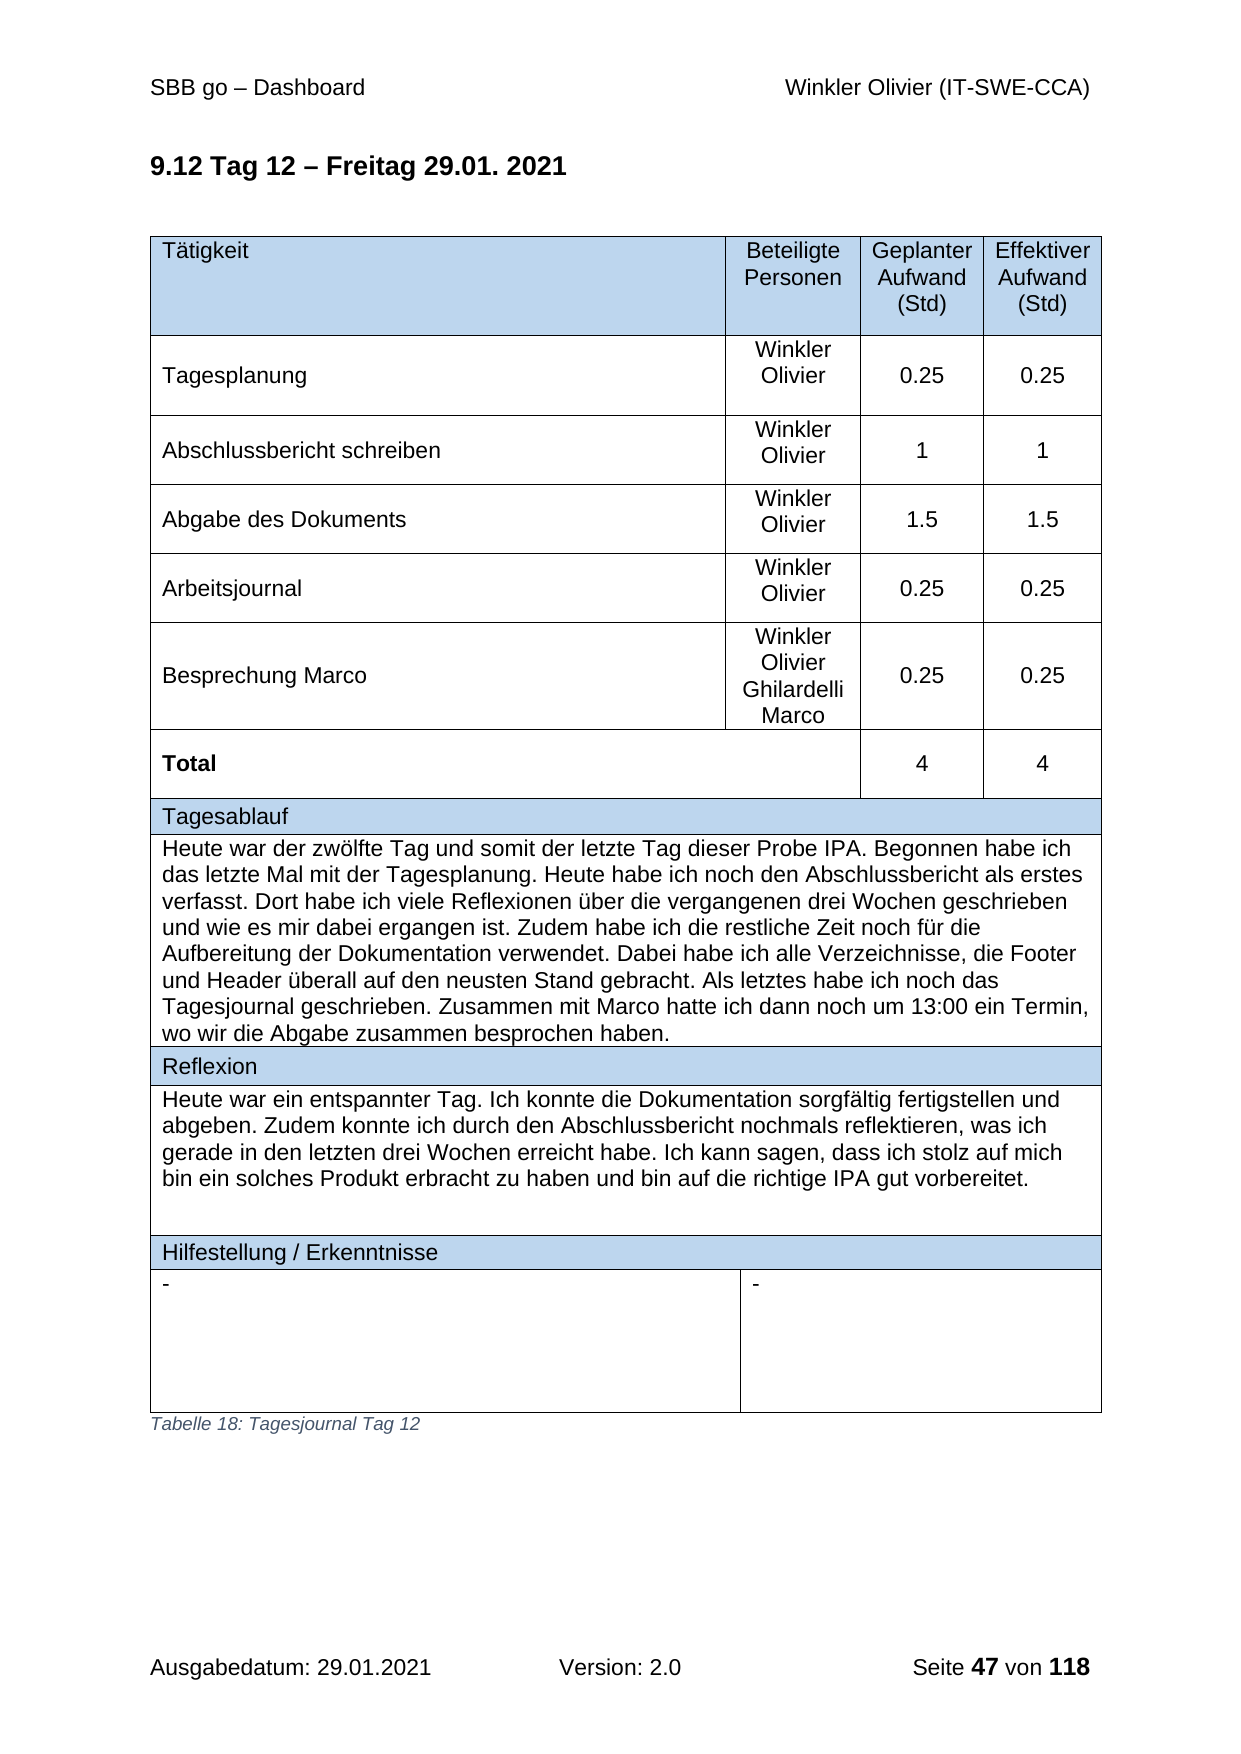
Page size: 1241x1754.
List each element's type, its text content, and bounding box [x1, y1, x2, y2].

table_cell Winkler Olivier [726, 336, 860, 415]
table_header Beteiligte Personen [726, 237, 860, 335]
table_cell 0.25 [984, 336, 1101, 415]
table_cell Tagesablauf [151, 799, 1101, 834]
table_cell Winkler Olivier [726, 554, 860, 622]
table_cell Abschlussbericht schreiben [151, 416, 725, 484]
table_cell 4 [984, 730, 1101, 797]
table_cell Arbeitsjournal [151, 554, 725, 622]
table_cell Besprechung Marco [151, 623, 725, 728]
table_cell Tagesplanung [151, 336, 725, 415]
table_cell - [151, 1270, 740, 1412]
table_cell 1.5 [984, 485, 1101, 553]
table_cell Hilfestellung / Erkenntnisse [151, 1236, 1101, 1269]
table_header Effektiver Aufwand (Std) [984, 237, 1101, 335]
table_cell 0.25 [984, 554, 1101, 622]
table_cell 1 [984, 416, 1101, 484]
table_cell Winkler Olivier [726, 416, 860, 484]
table_cell Heute war der zwölfte Tag und somit der letzte Tag dieser Probe IPA. Begonnen habe ich das letzte Mal mit der Tagesplanung. Heute habe ich noch den Abschlussbericht als erstes verfasst. Dort habe ich viele Reflexionen über die vergangenen drei Wochen geschrieben und wie es mir dabei ergangen ist. Zudem habe ich die restliche Zeit noch für die Aufbereitung der Dokumentation verwendet. Dabei habe ich alle Verzeichnisse, die Footer und Header überall auf den neusten Stand gebracht. Als letztes habe ich noch das Tagesjournal geschrieben. Zusammen mit Marco hatte ich dann noch um 13:00 ein Termin, wo wir die Abgabe zusammen besprochen haben. [151, 835, 1101, 1046]
table_cell Abgabe des Dokuments [151, 485, 725, 553]
table_cell 0.25 [861, 336, 983, 415]
table_cell 4 [861, 730, 983, 797]
table_cell 0.25 [861, 554, 983, 622]
table_cell Winkler Olivier [726, 485, 860, 553]
table_cell Reflexion [151, 1047, 1101, 1085]
table_cell Winkler Olivier Ghilardelli Marco [726, 623, 860, 728]
table_cell Heute war ein entspannter Tag. Ich konnte die Dokumentation sorgfältig fertigstellen und abgeben. Zudem konnte ich durch den Abschlussbericht nochmals reflektieren, was ich gerade in den letzten drei Wochen erreicht habe. Ich kann sagen, dass ich stolz auf mich bin ein solches Produkt erbracht zu haben und bin auf die richtige IPA gut vorbereitet. [151, 1086, 1101, 1234]
table_cell 1 [861, 416, 983, 484]
table_cell - [741, 1270, 1101, 1412]
table_header Tätigkeit [151, 237, 725, 335]
table_cell Total [151, 730, 860, 797]
text Tabelle 18: Tagesjournal Tag 12 [150, 1413, 1090, 1434]
subtitle Tag 12 – Freitag 29.01. 2021 [150, 150, 1090, 181]
table_cell 0.25 [984, 623, 1101, 728]
table_cell 1.5 [861, 485, 983, 553]
table_header Geplanter Aufwand (Std) [861, 237, 983, 335]
table_cell 0.25 [861, 623, 983, 728]
